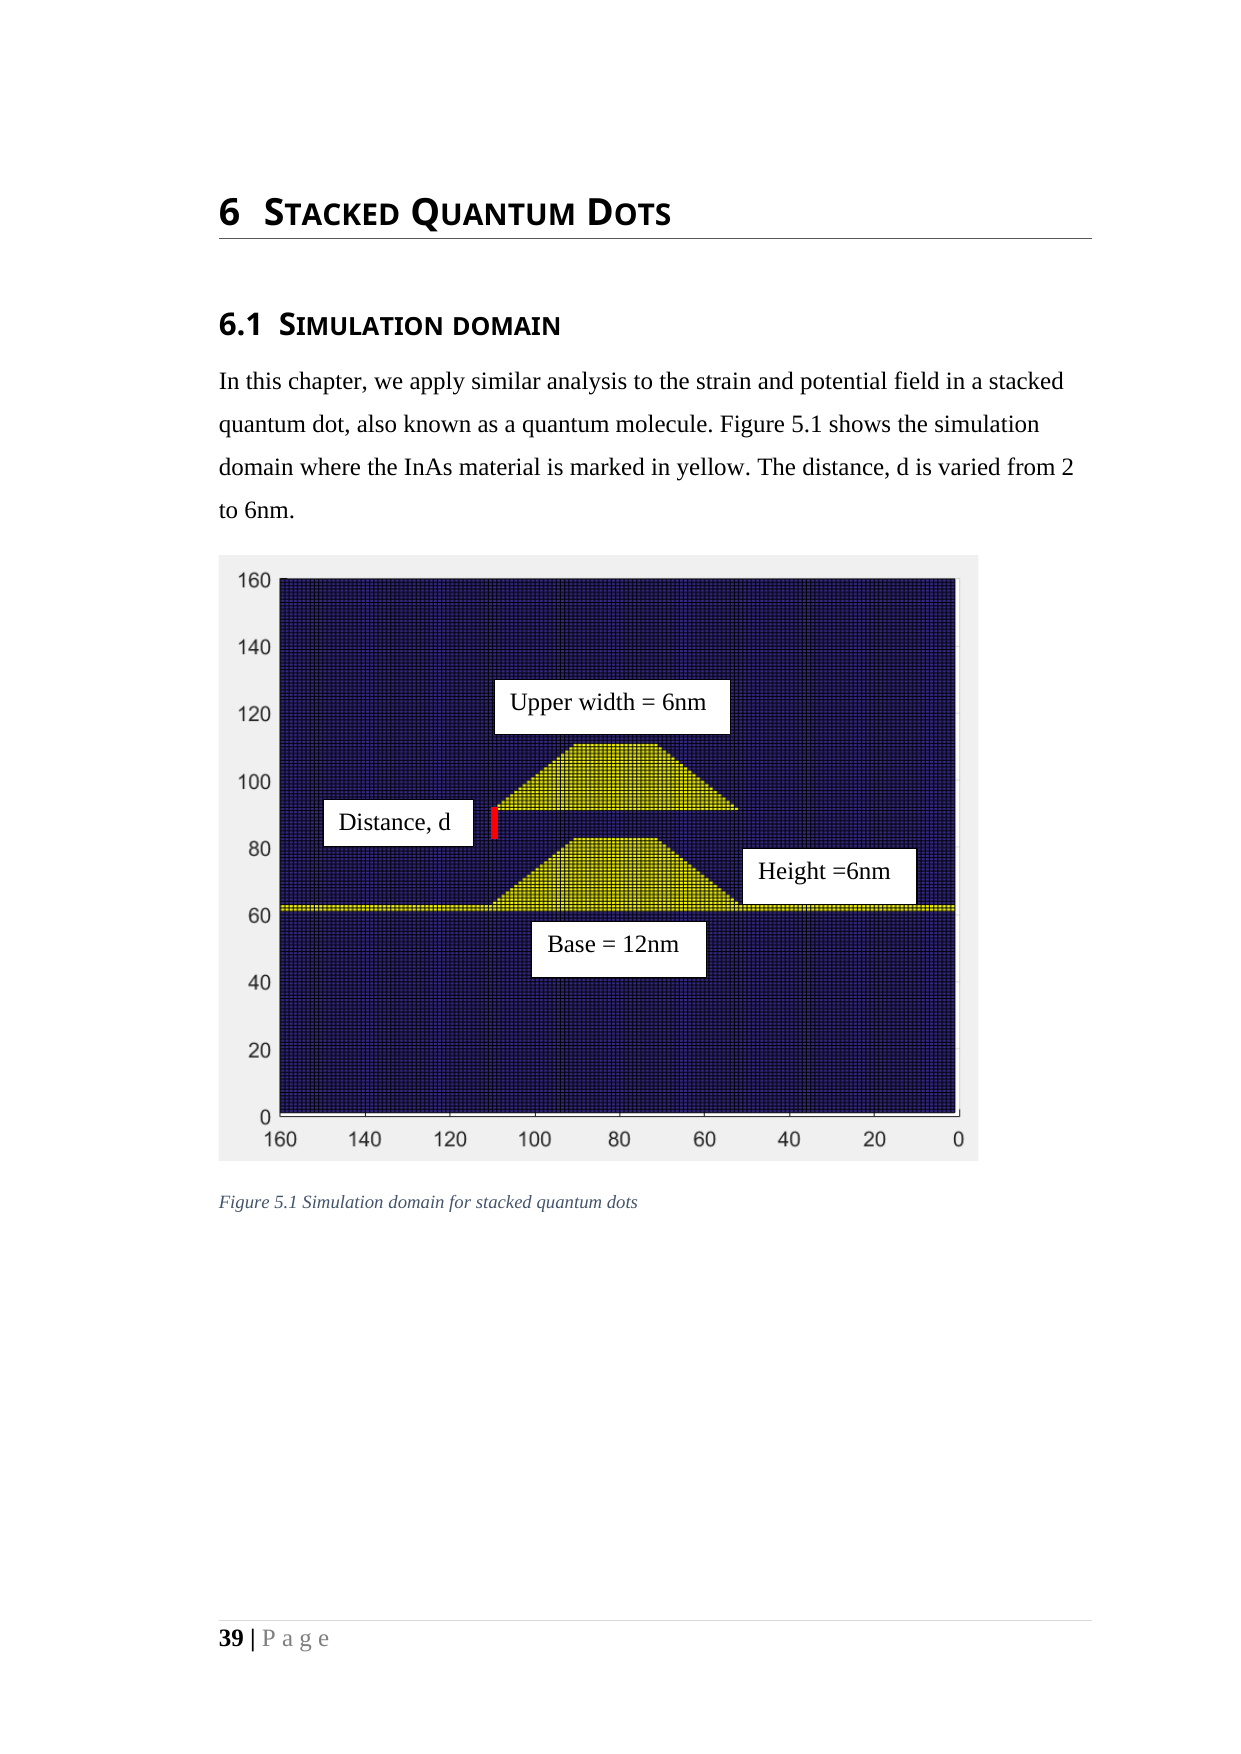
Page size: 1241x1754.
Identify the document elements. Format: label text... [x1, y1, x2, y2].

subtitle Simulation domain [218, 302, 1092, 345]
text Figure 5.1 Simulation domain for stacked quantum dots [218, 1191, 1092, 1213]
subtitle Stacked Quantum Dots [218, 185, 1092, 239]
picture [218, 555, 979, 1161]
text In this chapter, we apply similar analysis to the strain and potential field in a stacked quantum dot, also known as a quantum molecule. Figure 5.1 shows the simulation domain where the InAs material is marked in yellow. The distance, d is varied from 2 to 6nm. [218, 366, 1092, 524]
